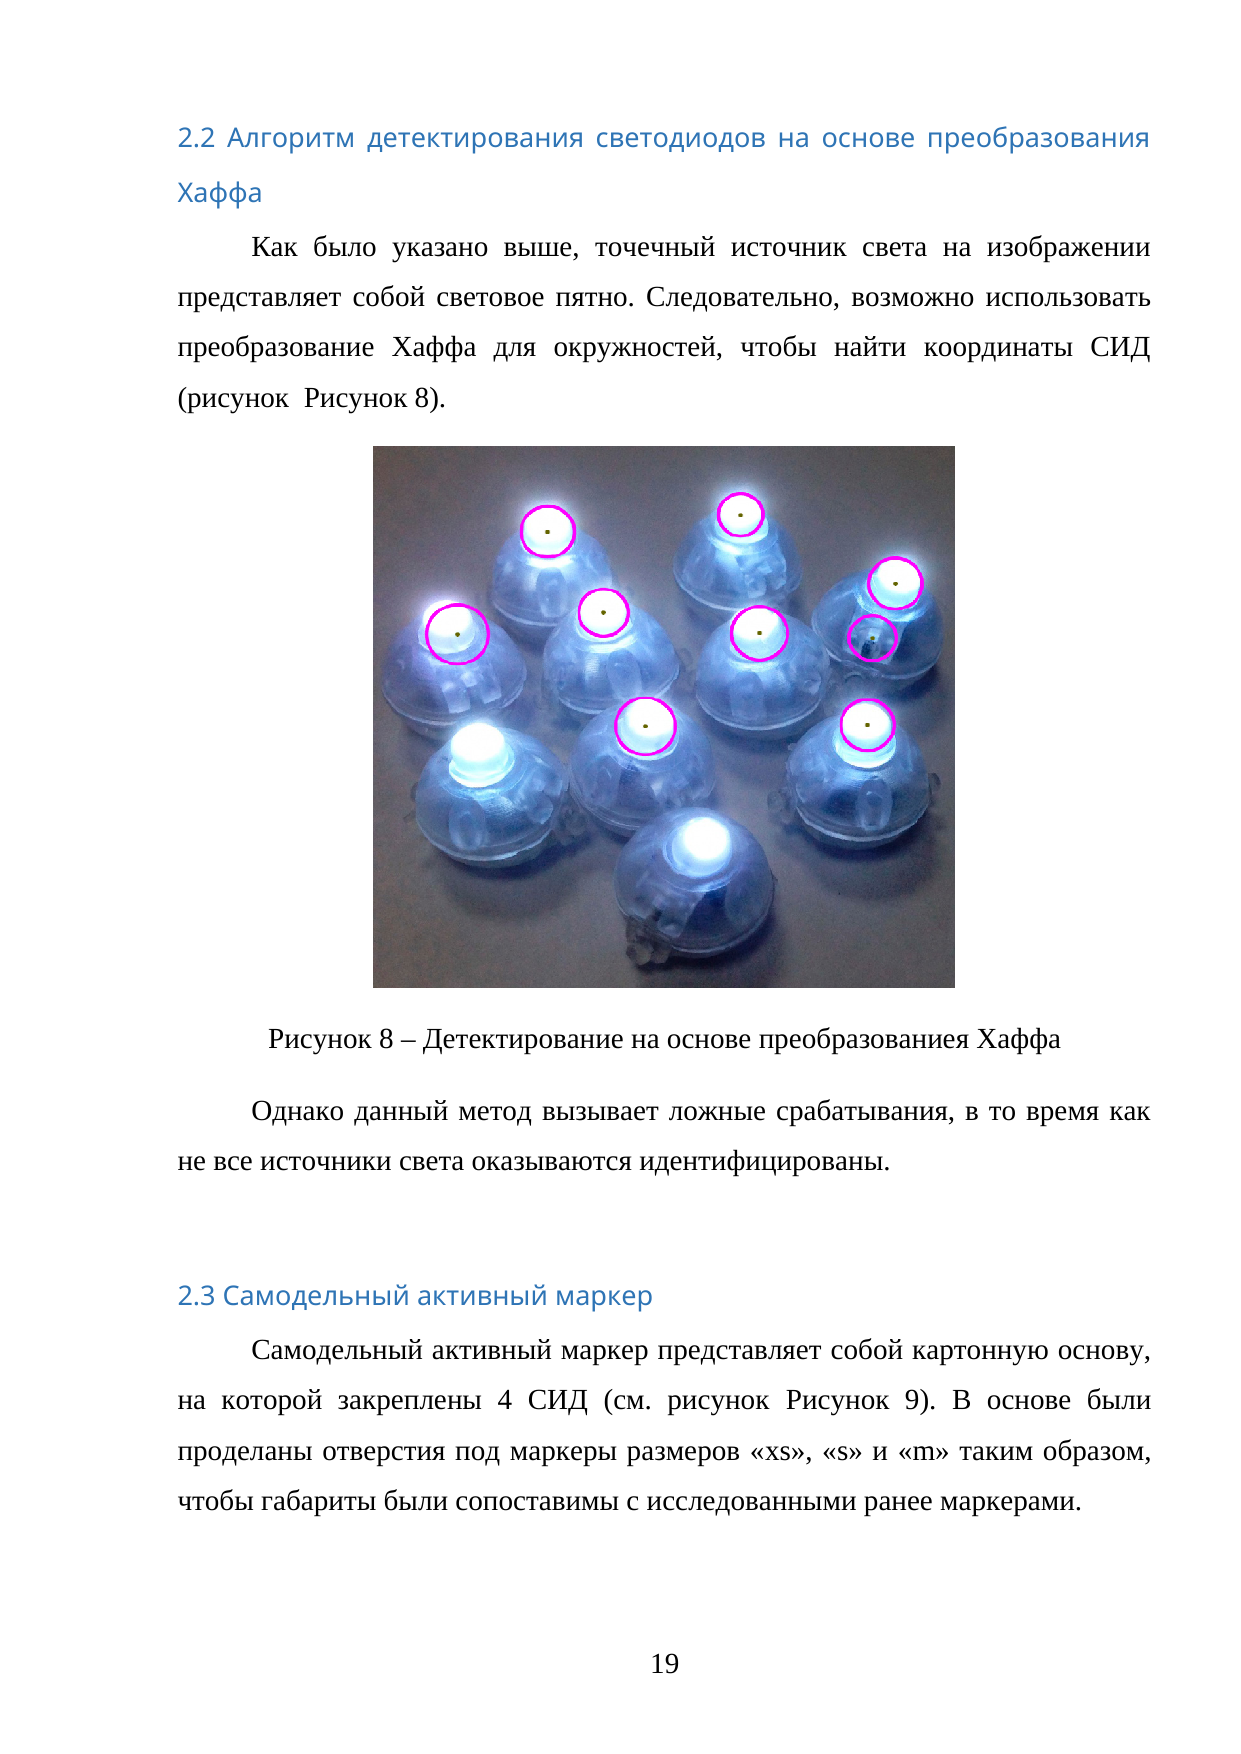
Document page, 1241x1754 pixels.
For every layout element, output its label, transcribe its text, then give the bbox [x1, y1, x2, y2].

text Однако данный метод вызывает ложные срабатывания, в то время как не все источники света оказываются идентифицированы. [177, 1093, 1152, 1176]
picture [373, 446, 955, 988]
subtitle 2.3 Самодельный активный маркер [177, 1277, 1152, 1314]
text Как было указано выше, точечный источник света на изображении представляет собой световое пятно. Следовательно, возможно использовать преобразование Хаффа для окружностей, чтобы найти координаты СИД (рисунок Рисунок 8). [177, 229, 1152, 413]
subtitle 2.2 Алгоритм детектирования светодиодов на основе преобразования Хаффа [177, 118, 1152, 210]
text Самодельный активный маркер представляет собой картонную основу, на которой закреплены 4 СИД (см. рисунок Рисунок 8). В основе были проделаны отверстия под маркеры размеров «xs», «s» и «m» таким образом, чтобы габариты были сопоставимы с исследованными ранее маркерами. [177, 1332, 1152, 1517]
